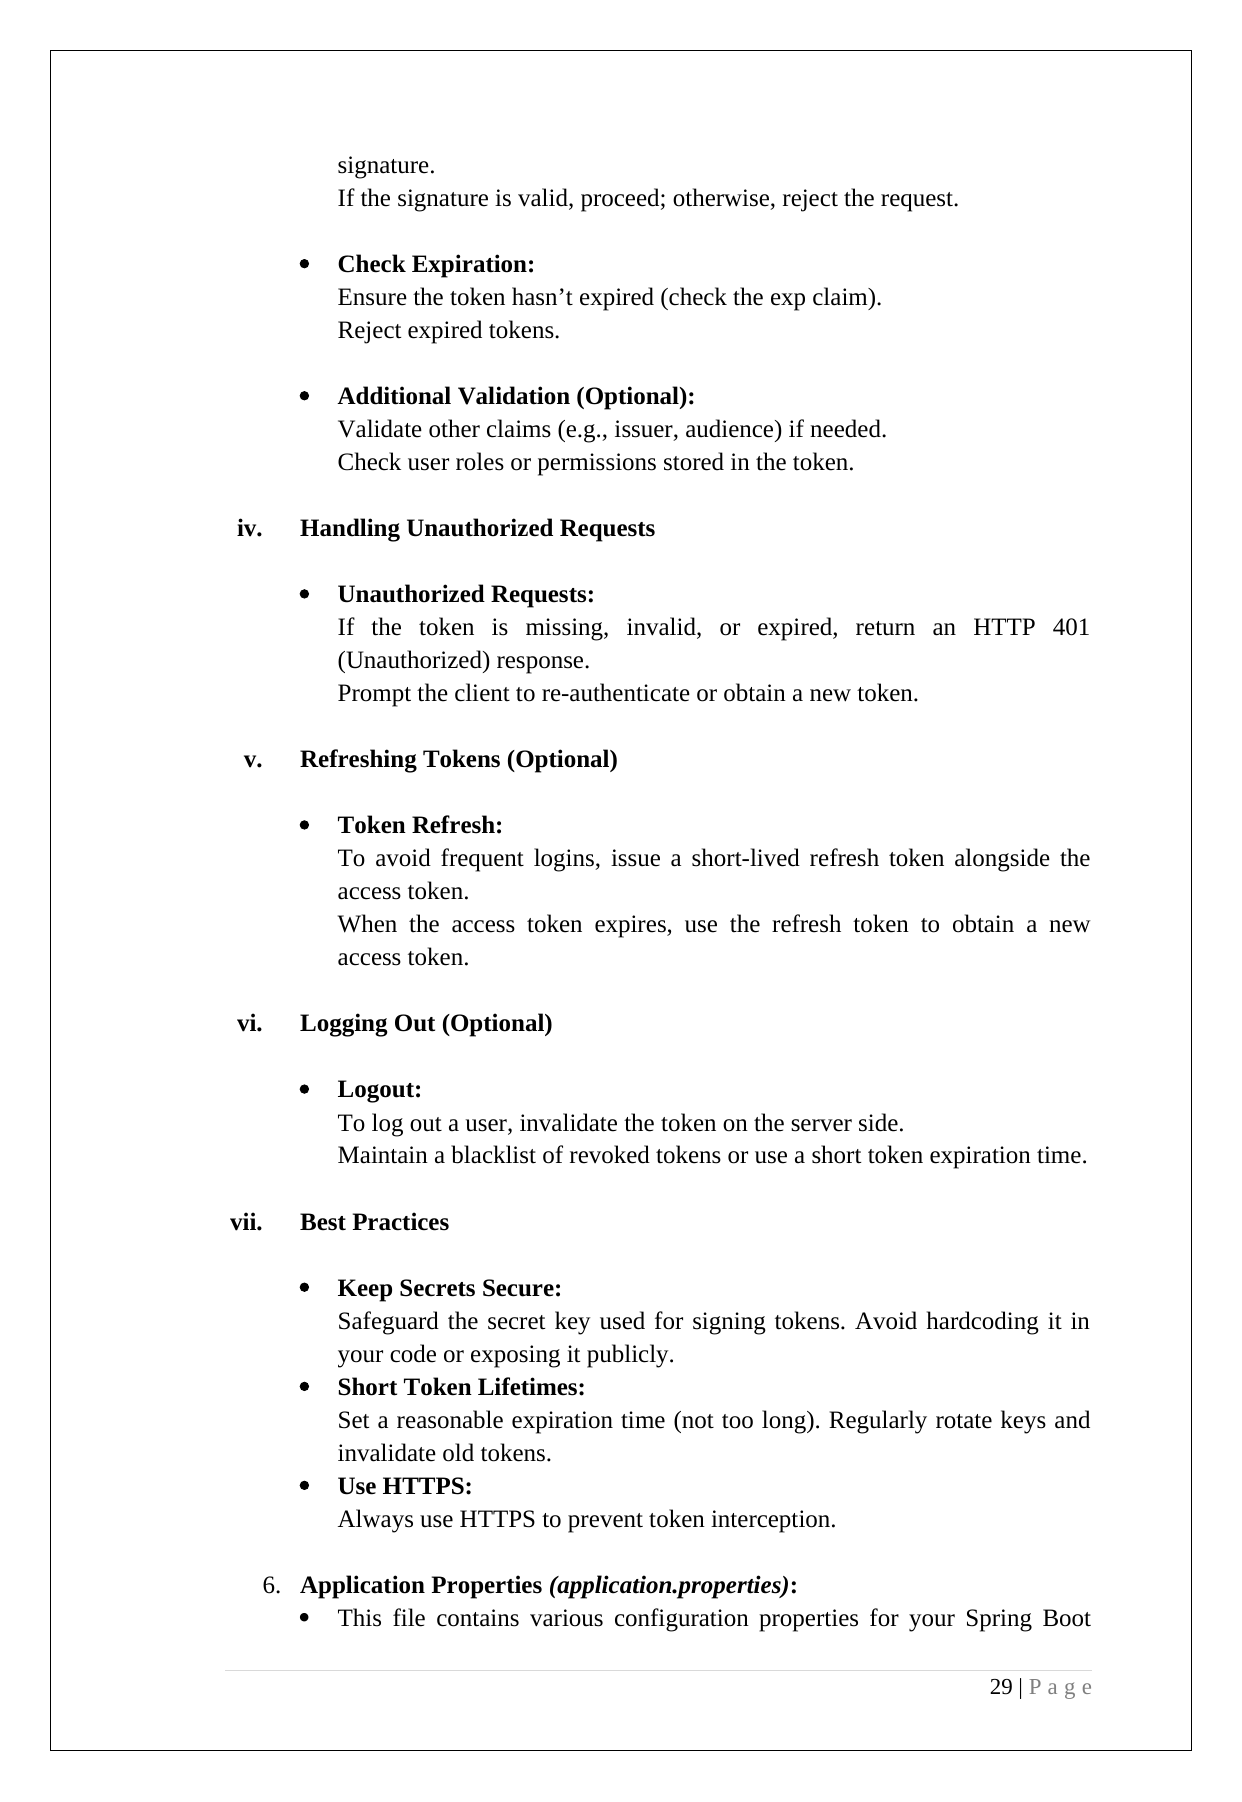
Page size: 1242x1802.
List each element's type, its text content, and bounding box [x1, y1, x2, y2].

list Best Practices [262, 1207, 1092, 1235]
list Use HTTPS: [300, 1471, 1092, 1499]
list Unauthorized Requests: [300, 579, 1092, 608]
list If the token is missing, invalid, or expired, return an HTTP 401 (Unauthorized) response. [337, 612, 1092, 674]
list Application Properties (application.properties): [262, 1570, 1092, 1599]
list Logout: [300, 1074, 1092, 1103]
list Logging Out (Optional) [262, 1008, 1092, 1037]
list To log out a user, invalidate the token on the server side. [337, 1108, 1092, 1136]
list Maintain a blacklist of revoked tokens or use a short token expiration time. [337, 1141, 1092, 1169]
list When the access token expires, use the refresh token to obtain a new access token. [337, 909, 1092, 971]
list Prompt the client to re-authenticate or obtain a new token. [337, 678, 1092, 707]
list Ensure the token hasn’t expired (check the exp claim). [337, 282, 1092, 311]
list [300, 1603, 1092, 1632]
list Check user roles or permissions stored in the token. [337, 447, 1092, 476]
list Refreshing Tokens (Optional) [262, 744, 1092, 773]
list Short Token Lifetimes: [300, 1372, 1092, 1401]
list Safeguard the secret key used for signing tokens. Avoid hardcoding it in your code or exposing it publicly. [337, 1306, 1092, 1367]
list To avoid frequent logins, issue a short-lived refresh token alongside the access token. [337, 843, 1092, 905]
list Check Expiration: [300, 249, 1092, 278]
list Handling Unauthorized Requests [262, 513, 1092, 542]
list If the signature is valid, proceed; otherwise, reject the request. [337, 183, 1092, 212]
list Set a reasonable expiration time (not too long). Regularly rotate keys and invalidate old tokens. [337, 1405, 1092, 1467]
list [337, 150, 1092, 179]
list Token Refresh: [300, 810, 1092, 839]
list Additional Validation (Optional): [300, 381, 1092, 410]
list Validate other claims (e.g., issuer, audience) if needed. [337, 414, 1092, 443]
list Always use HTTPS to prevent token interception. [337, 1504, 1092, 1533]
list Keep Secrets Secure: [300, 1273, 1092, 1301]
list Reject expired tokens. [337, 315, 1092, 344]
